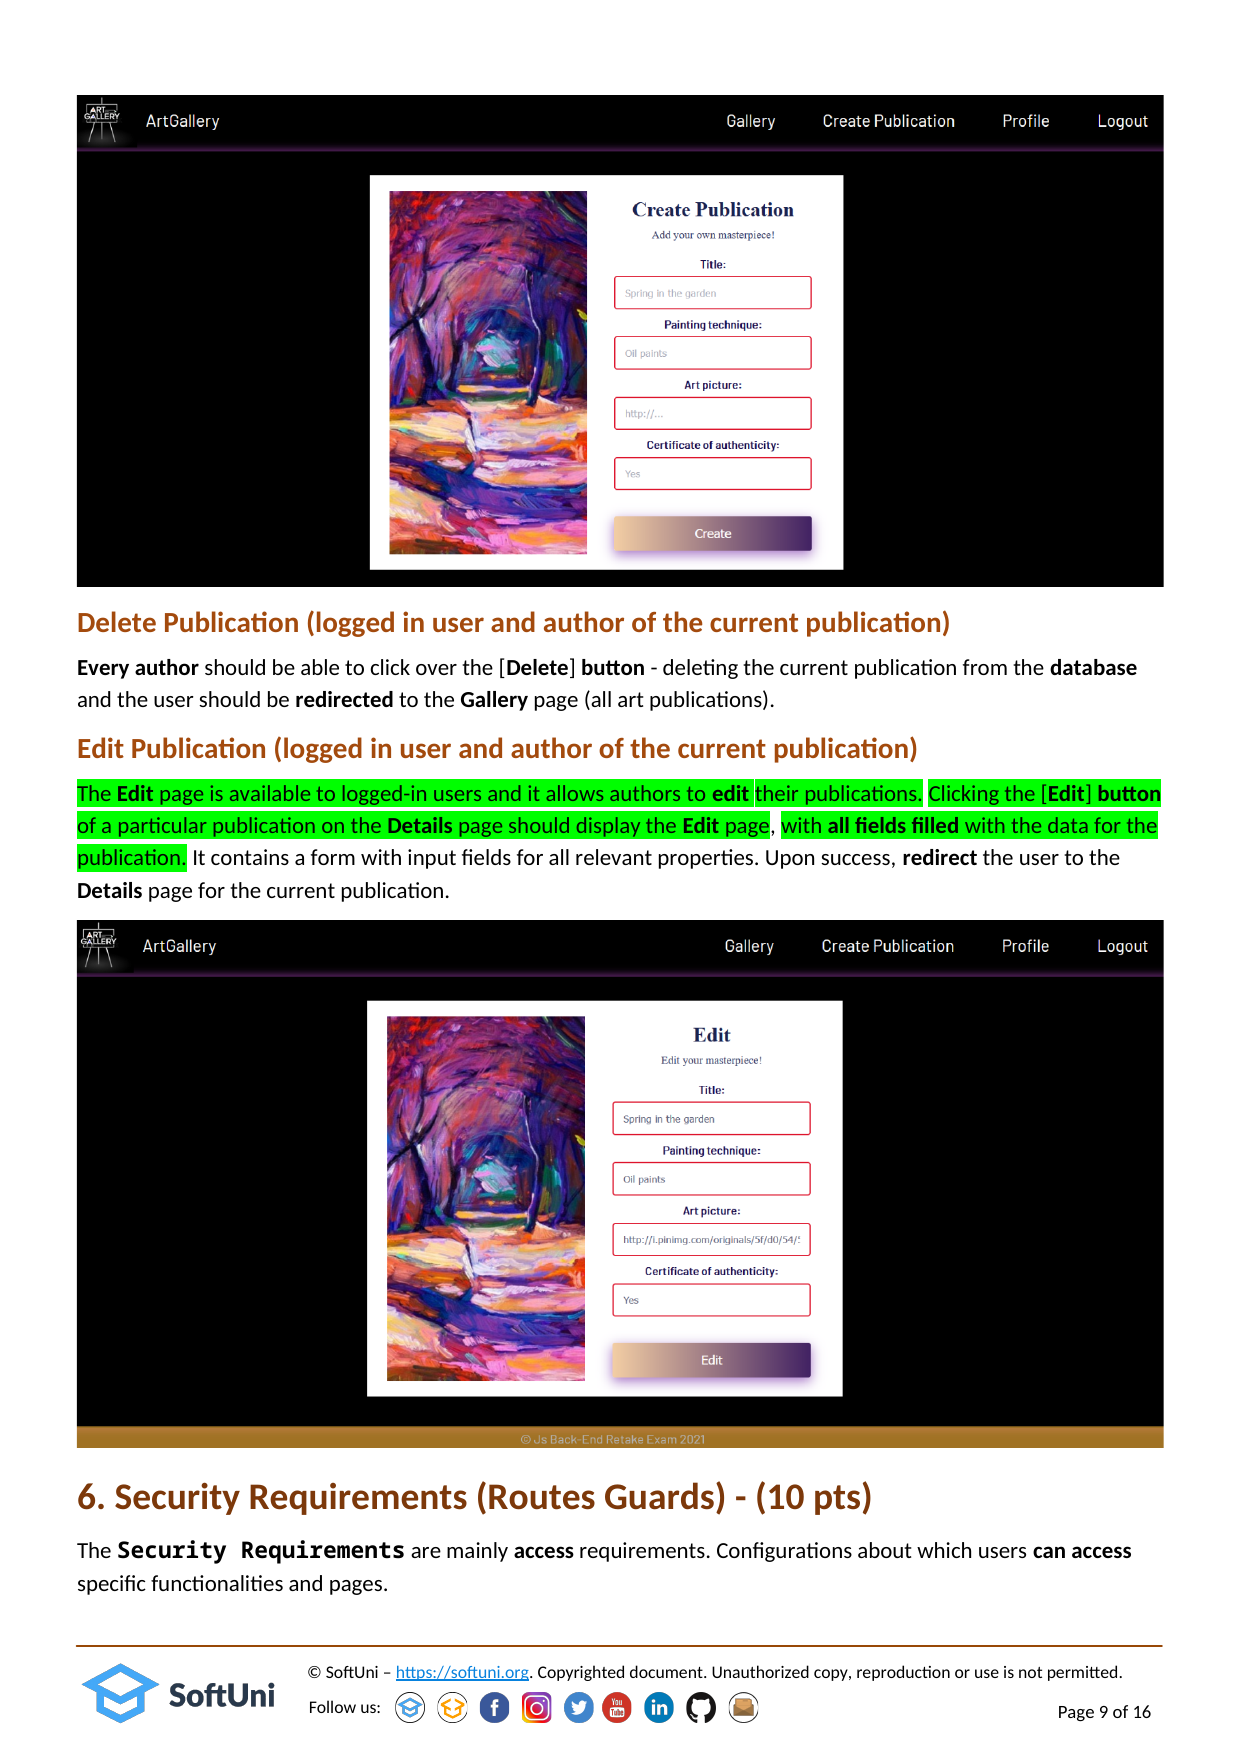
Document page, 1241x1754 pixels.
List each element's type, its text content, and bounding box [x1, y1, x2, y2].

picture [522, 1692, 552, 1723]
picture [658, 1705, 667, 1714]
picture [75, 1658, 281, 1729]
picture [644, 1714, 653, 1723]
picture [564, 1692, 594, 1723]
picture [686, 1692, 716, 1723]
subtitle Edit Publication (logged in user and author of the current publication) [77, 730, 1163, 766]
text The Security Requirements are mainly access requirements. Configurations about which users can access specific functionalities and pages. [77, 1534, 1163, 1597]
subtitle Security Requirements (Routes Guards) - (10 pts) [77, 1473, 1163, 1519]
text The Edit page is available to logged-in users and it allows authors to edit their publications. Clicking the [Edit] button of a particular publication on the Details page should display the Edit page, with all fields filled with the data for the publication. It contains a form with input fields for all relevant properties. Upon success, redirect the user to the Details page for the current publication. [77, 779, 1163, 904]
picture [665, 1692, 674, 1701]
picture [437, 1692, 468, 1723]
picture [602, 1692, 632, 1723]
picture [728, 1692, 759, 1723]
picture [76, 920, 1164, 1448]
picture [395, 1692, 425, 1723]
picture [479, 1692, 510, 1723]
text Every author should be able to click over the [Delete] button - deleting the current publication from the database and the user should be redirected to the Gallery page (all art publications). [77, 653, 1163, 713]
subtitle Delete Publication (logged in user and author of the current publication) [77, 604, 1163, 639]
picture [644, 1692, 653, 1701]
picture [76, 95, 1164, 587]
picture [665, 1714, 674, 1723]
